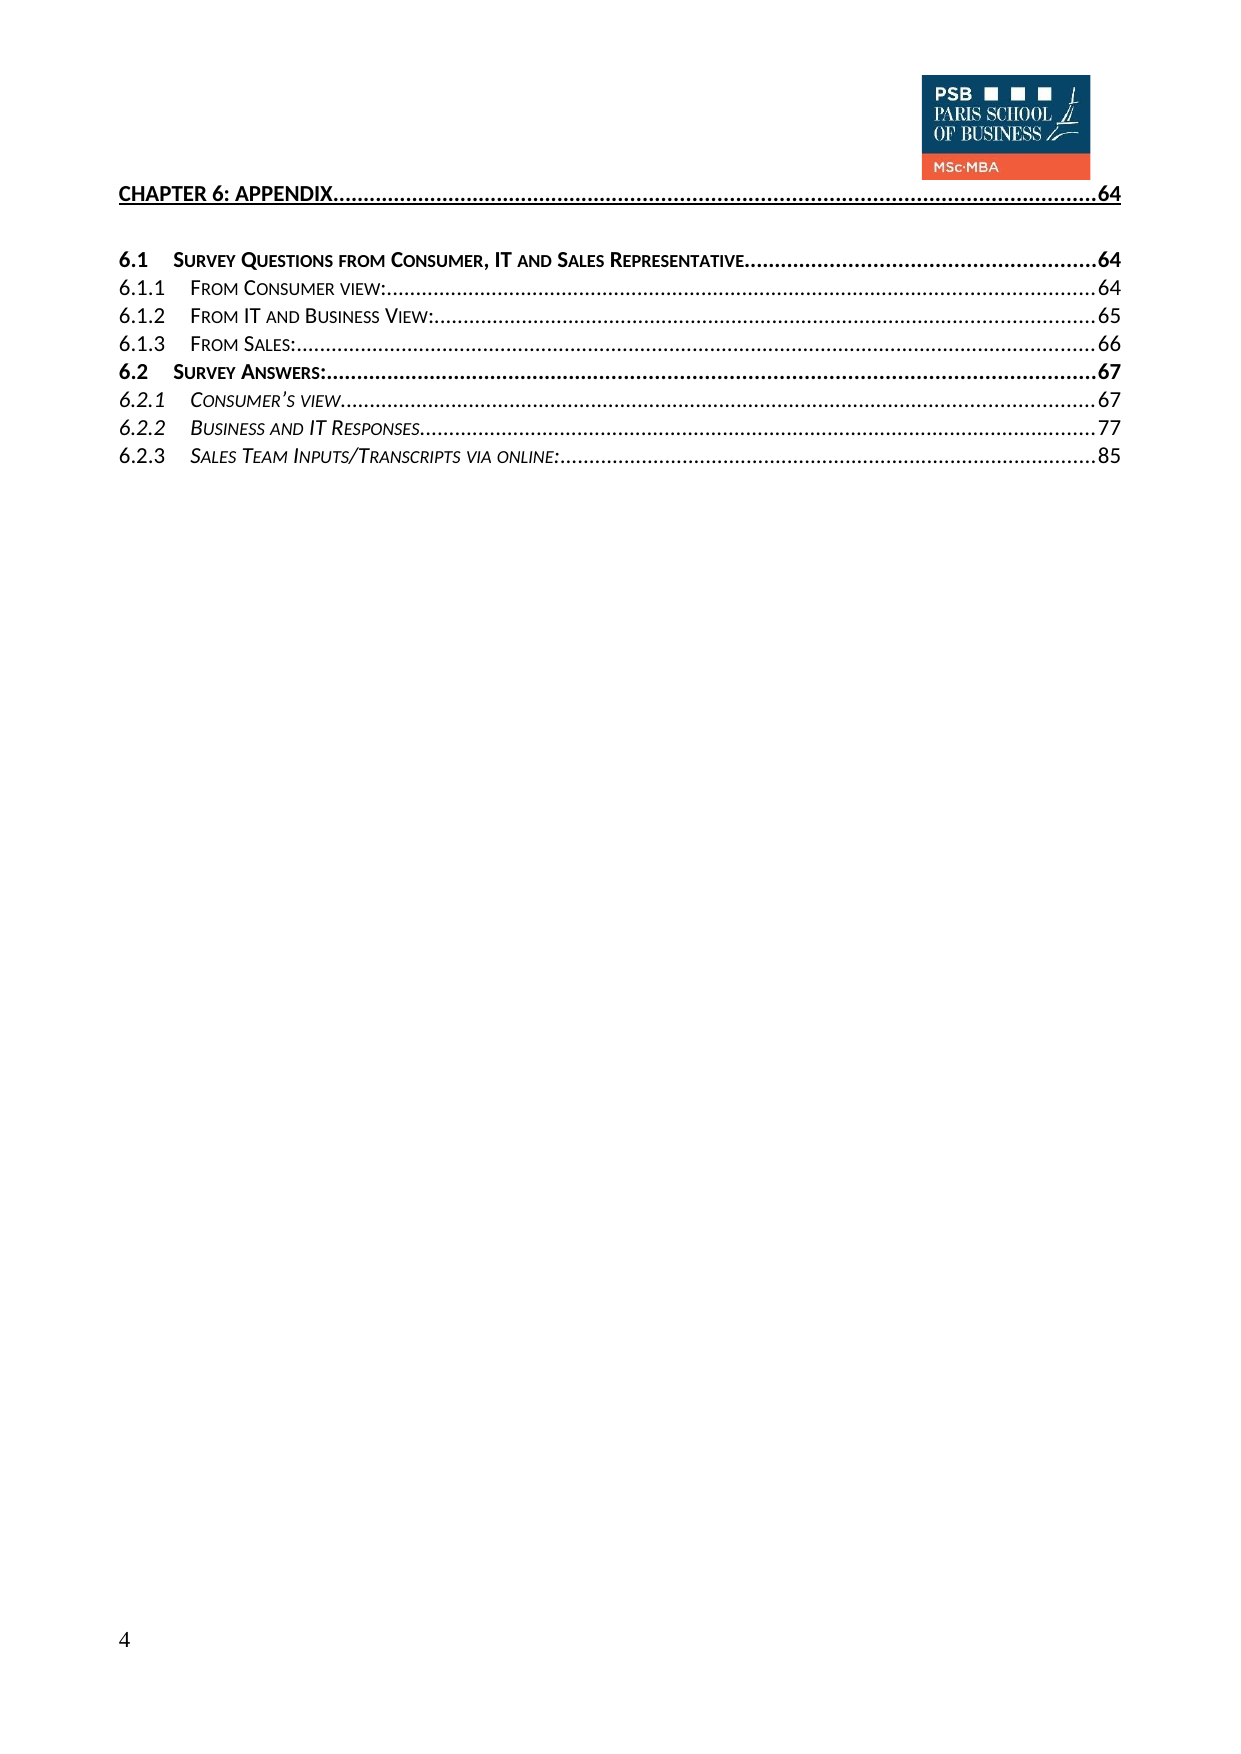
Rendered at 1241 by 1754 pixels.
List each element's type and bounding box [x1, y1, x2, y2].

picture [921, 75, 1091, 180]
